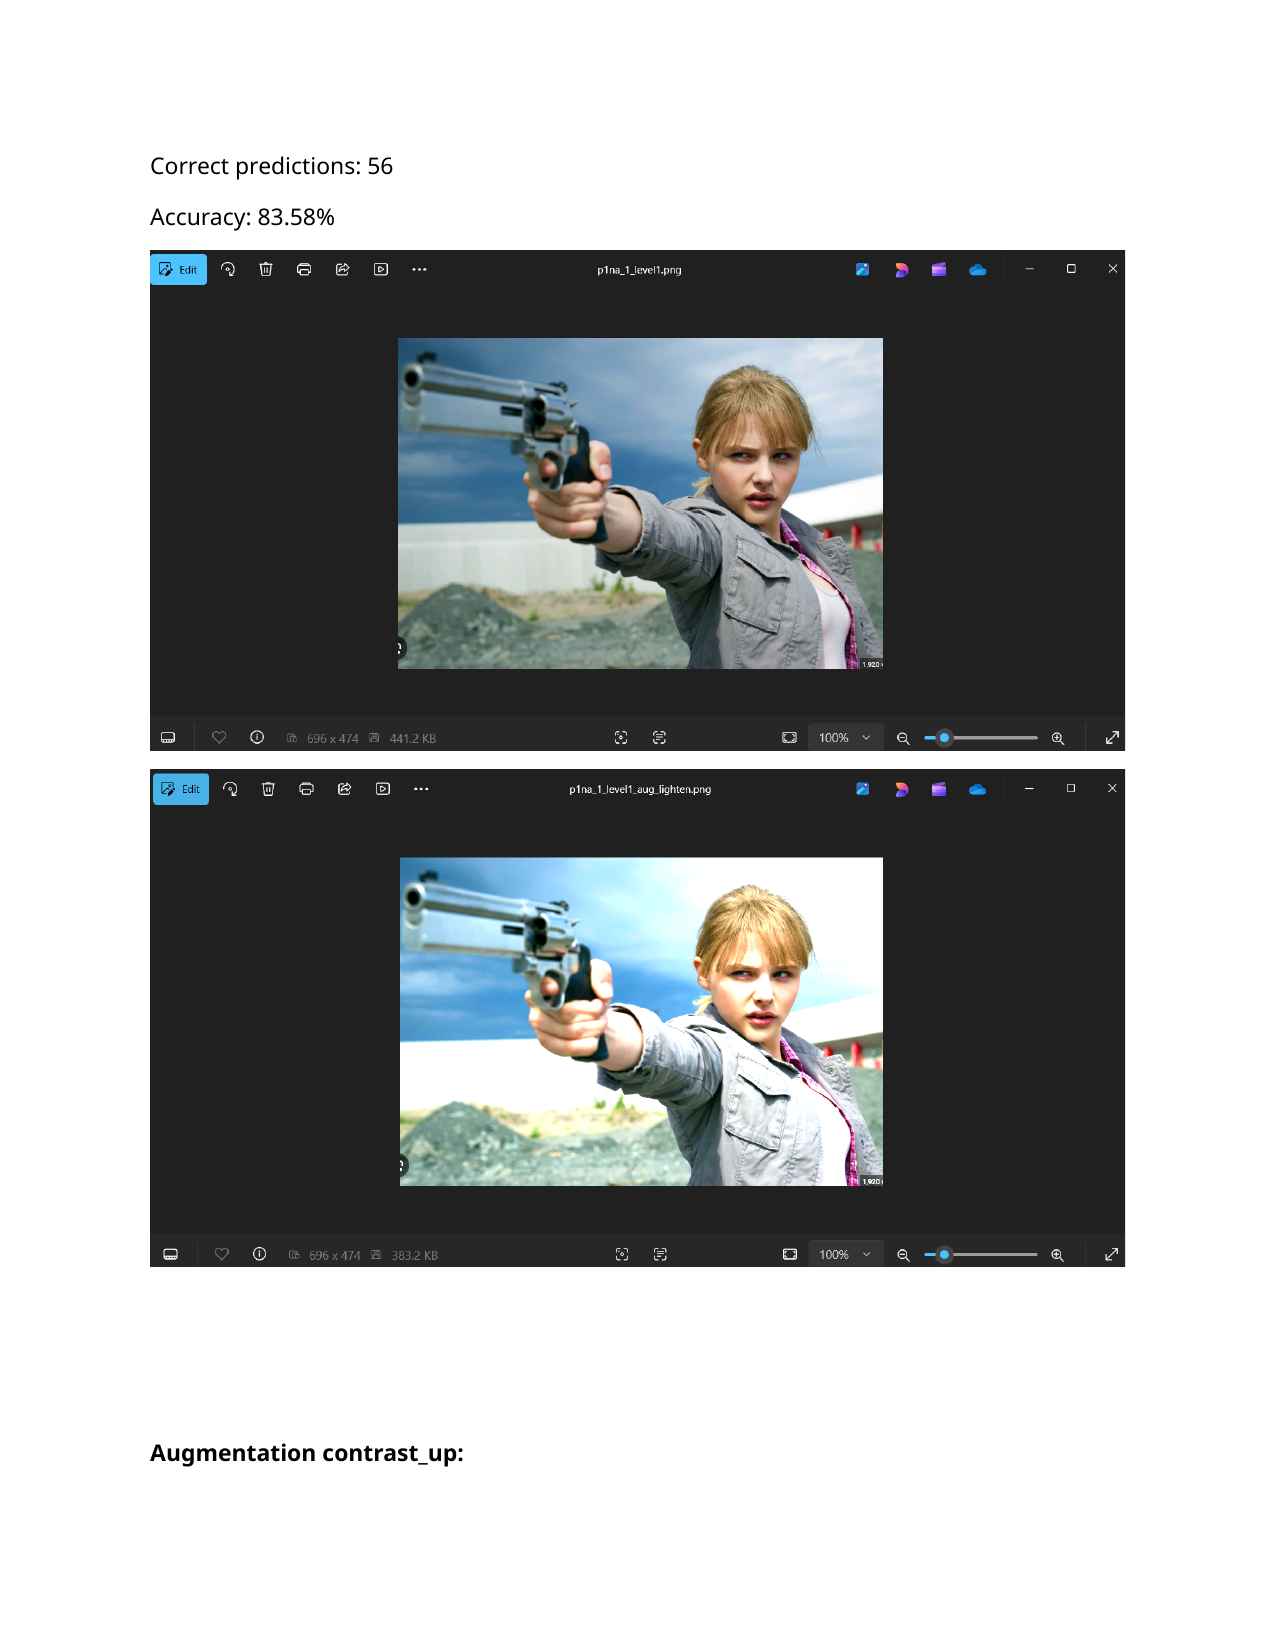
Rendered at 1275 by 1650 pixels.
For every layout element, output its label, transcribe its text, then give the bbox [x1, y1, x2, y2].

text Augmentation contrast_up: [150, 1437, 1125, 1468]
text Accuracy: 83.58% [150, 200, 1125, 232]
picture [150, 250, 1125, 751]
text Correct predictions: 56 [150, 150, 1125, 181]
picture [150, 769, 1125, 1267]
